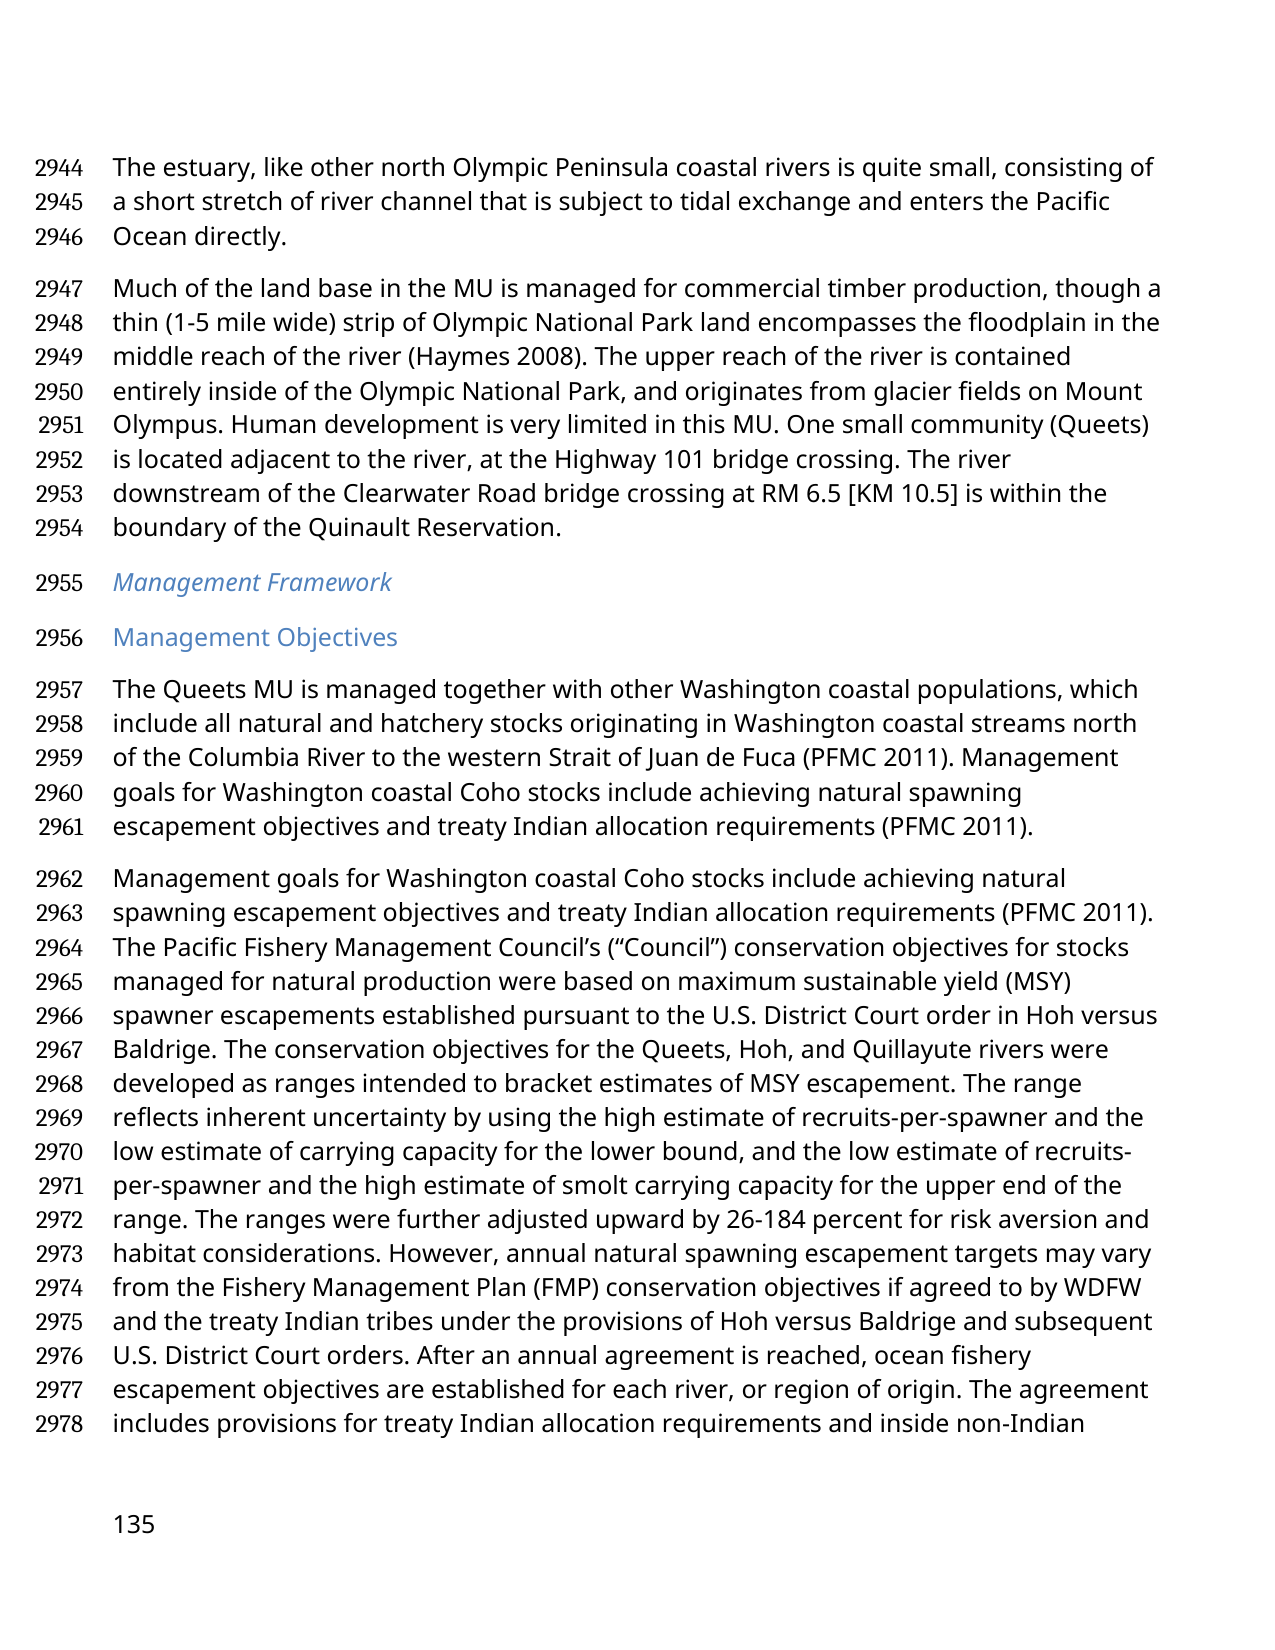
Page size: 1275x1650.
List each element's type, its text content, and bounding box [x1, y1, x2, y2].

subtitle Management Framework [112, 564, 1162, 598]
text The Queets MU is managed together with other Washington coastal populations, which include all natural and hatchery stocks originating in Washington coastal streams north of the Columbia River to the western Strait of Juan de Fuca (PFMC 2011). Management goals for Washington coastal Coho stocks include achieving natural spawning escapement objectives and treaty Indian allocation requirements (PFMC 2011). [112, 672, 1162, 842]
subtitle Management Objectives [112, 619, 1162, 653]
text Much of the land base in the MU is managed for commercial timber production, though a thin (1-5 mile wide) strip of Olympic National Park land encompasses the floodplain in the middle reach of the river (Haymes 2008). The upper reach of the river is contained entirely inside of the Olympic National Park, and originates from glacier fields on Mount Olympus. Human development is very limited in this MU. One small community (Queets) is located adjacent to the river, at the Highway 101 bridge crossing. The river downstream of the Clearwater Road bridge crossing at RM 6.5 [KM 10.5] is within the boundary of the Quinault Reservation. [112, 271, 1162, 543]
text The estuary, like other north Olympic Peninsula coastal rivers is quite small, consisting of a short stretch of river channel that is subject to tidal exchange and enters the Pacific Ocean directly. [112, 150, 1162, 252]
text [112, 861, 1162, 1440]
